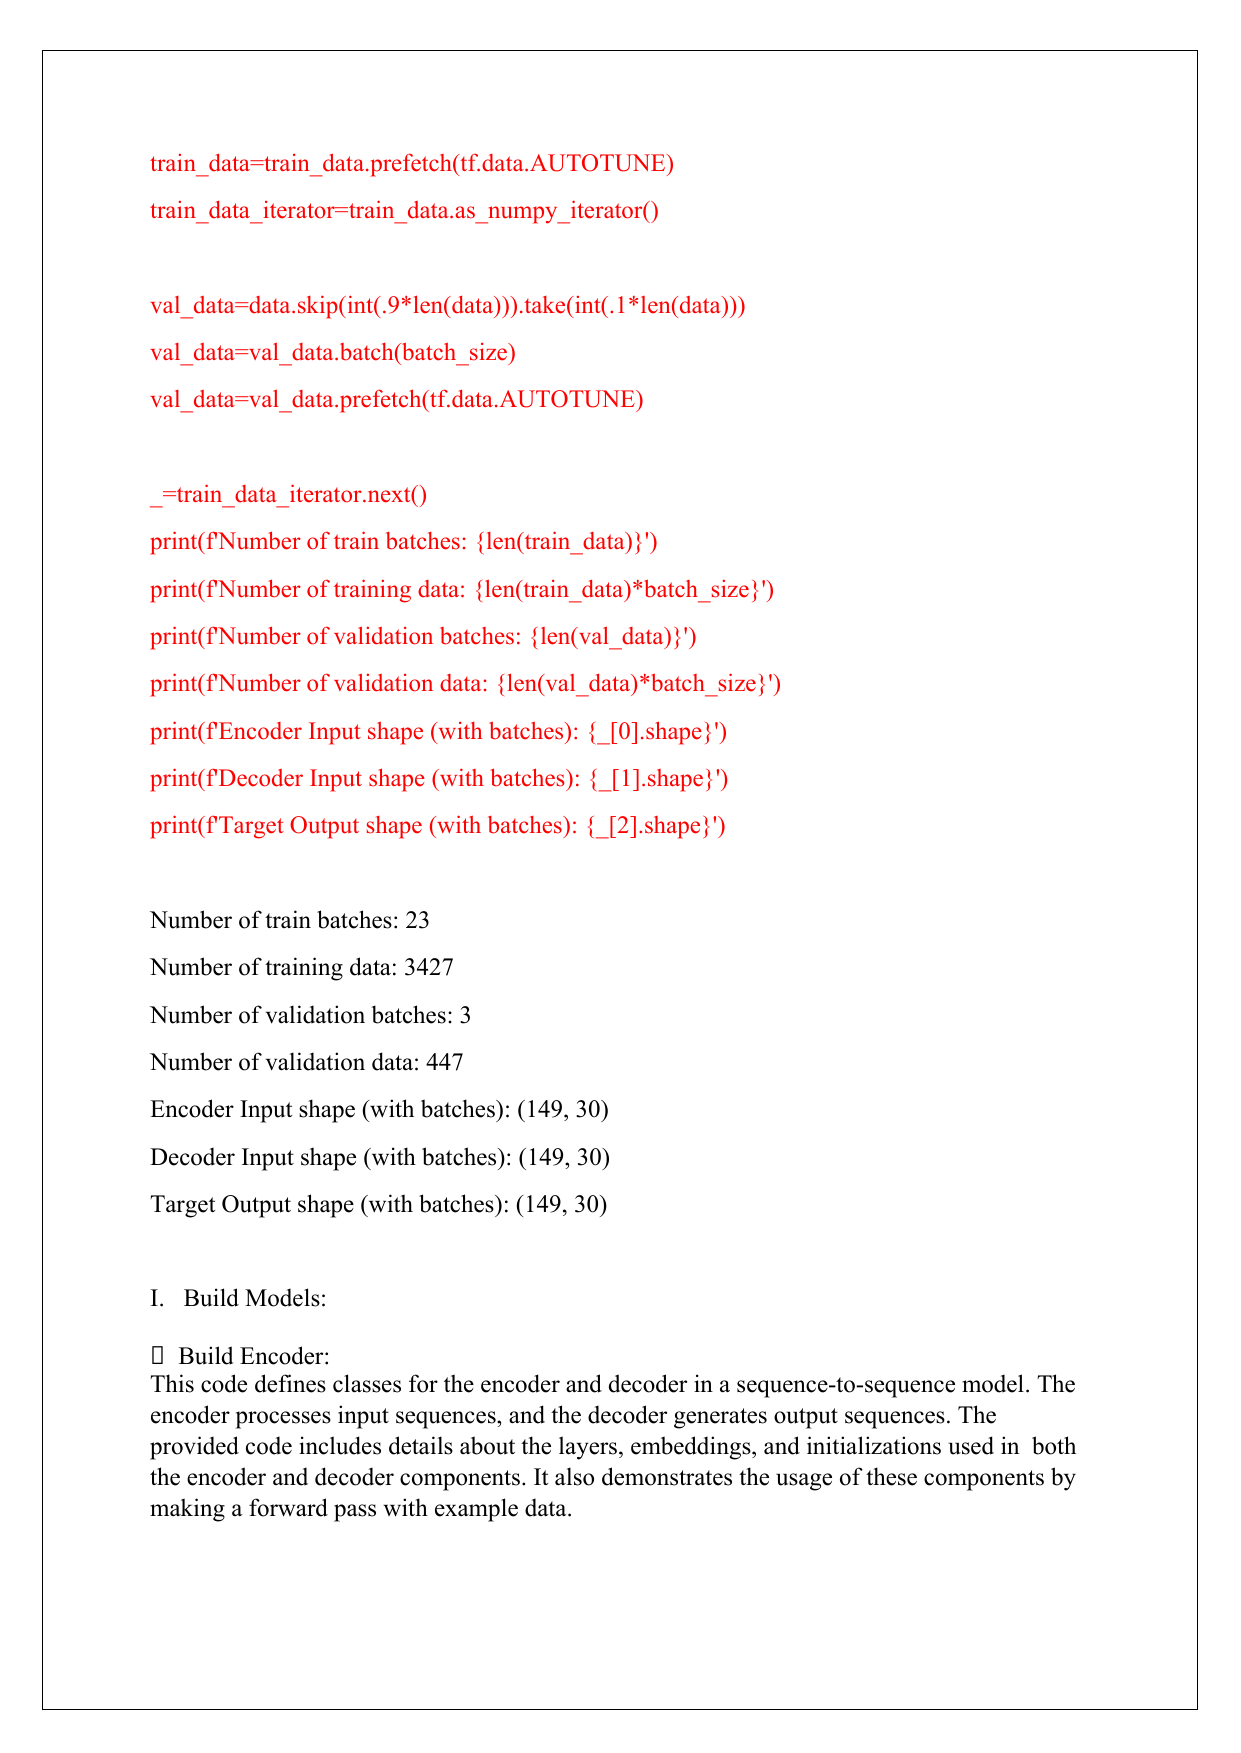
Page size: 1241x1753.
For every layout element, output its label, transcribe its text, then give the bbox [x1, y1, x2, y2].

list print(f'Number of training data: {len(train_data)*batch_size}') [150, 576, 863, 602]
list I. Build Models: [150, 1285, 371, 1312]
list encoder processes input sequences, and the decoder generates output sequences. The [150, 1403, 1107, 1429]
list This code defines classes for the encoder and decoder in a sequence-to-sequence model. The [150, 1372, 1195, 1398]
list provided code includes details about the layers, embeddings, and initializations used in both [150, 1433, 1190, 1459]
list Target Output shape (with batches): (149, 30) [150, 1192, 678, 1218]
list val_data=data.skip(int(.9*len(data))).take(int(.1*len(data))) [150, 292, 833, 318]
list Decoder Input shape (with batches): (149, 30) [150, 1144, 683, 1171]
list print(f'Target Output shape (with batches): {_[2].shape}') [150, 813, 808, 839]
list Number of validation data: 447 [150, 1050, 523, 1076]
list train_data_iterator=train_data.as_numpy_iterator() [150, 198, 737, 224]
list Number of validation batches: 3 [150, 1002, 531, 1028]
list train_data=train_data.prefetch(tf.data.AUTOTUNE) [150, 150, 753, 176]
list  Build Encoder: [150, 1343, 393, 1369]
list print(f'Decoder Input shape (with batches): {_[1].shape}') [150, 766, 812, 792]
list Encoder Input shape (with batches): (149, 30) [150, 1097, 682, 1123]
list print(f'Number of train batches: {len(train_data)}') [150, 529, 735, 555]
list making a forward pass with example data. [150, 1496, 642, 1522]
list _=train_data_iterator.next() [150, 482, 481, 508]
list val_data=val_data.prefetch(tf.data.AUTOTUNE) [150, 387, 720, 413]
list print(f'Encoder Input shape (with batches): {_[0].shape}') [150, 718, 811, 744]
list Number of training data: 3427 [150, 955, 512, 981]
list val_data=val_data.batch(batch_size) [150, 340, 579, 366]
list print(f'Number of validation data: {len(val_data)*batch_size}') [150, 671, 871, 697]
list print(f'Number of validation batches: {len(val_data)}') [150, 624, 778, 650]
list the encoder and decoder components. It also demonstrates the usage of these components by [150, 1464, 1195, 1490]
list Number of train batches: 23 [150, 908, 485, 934]
